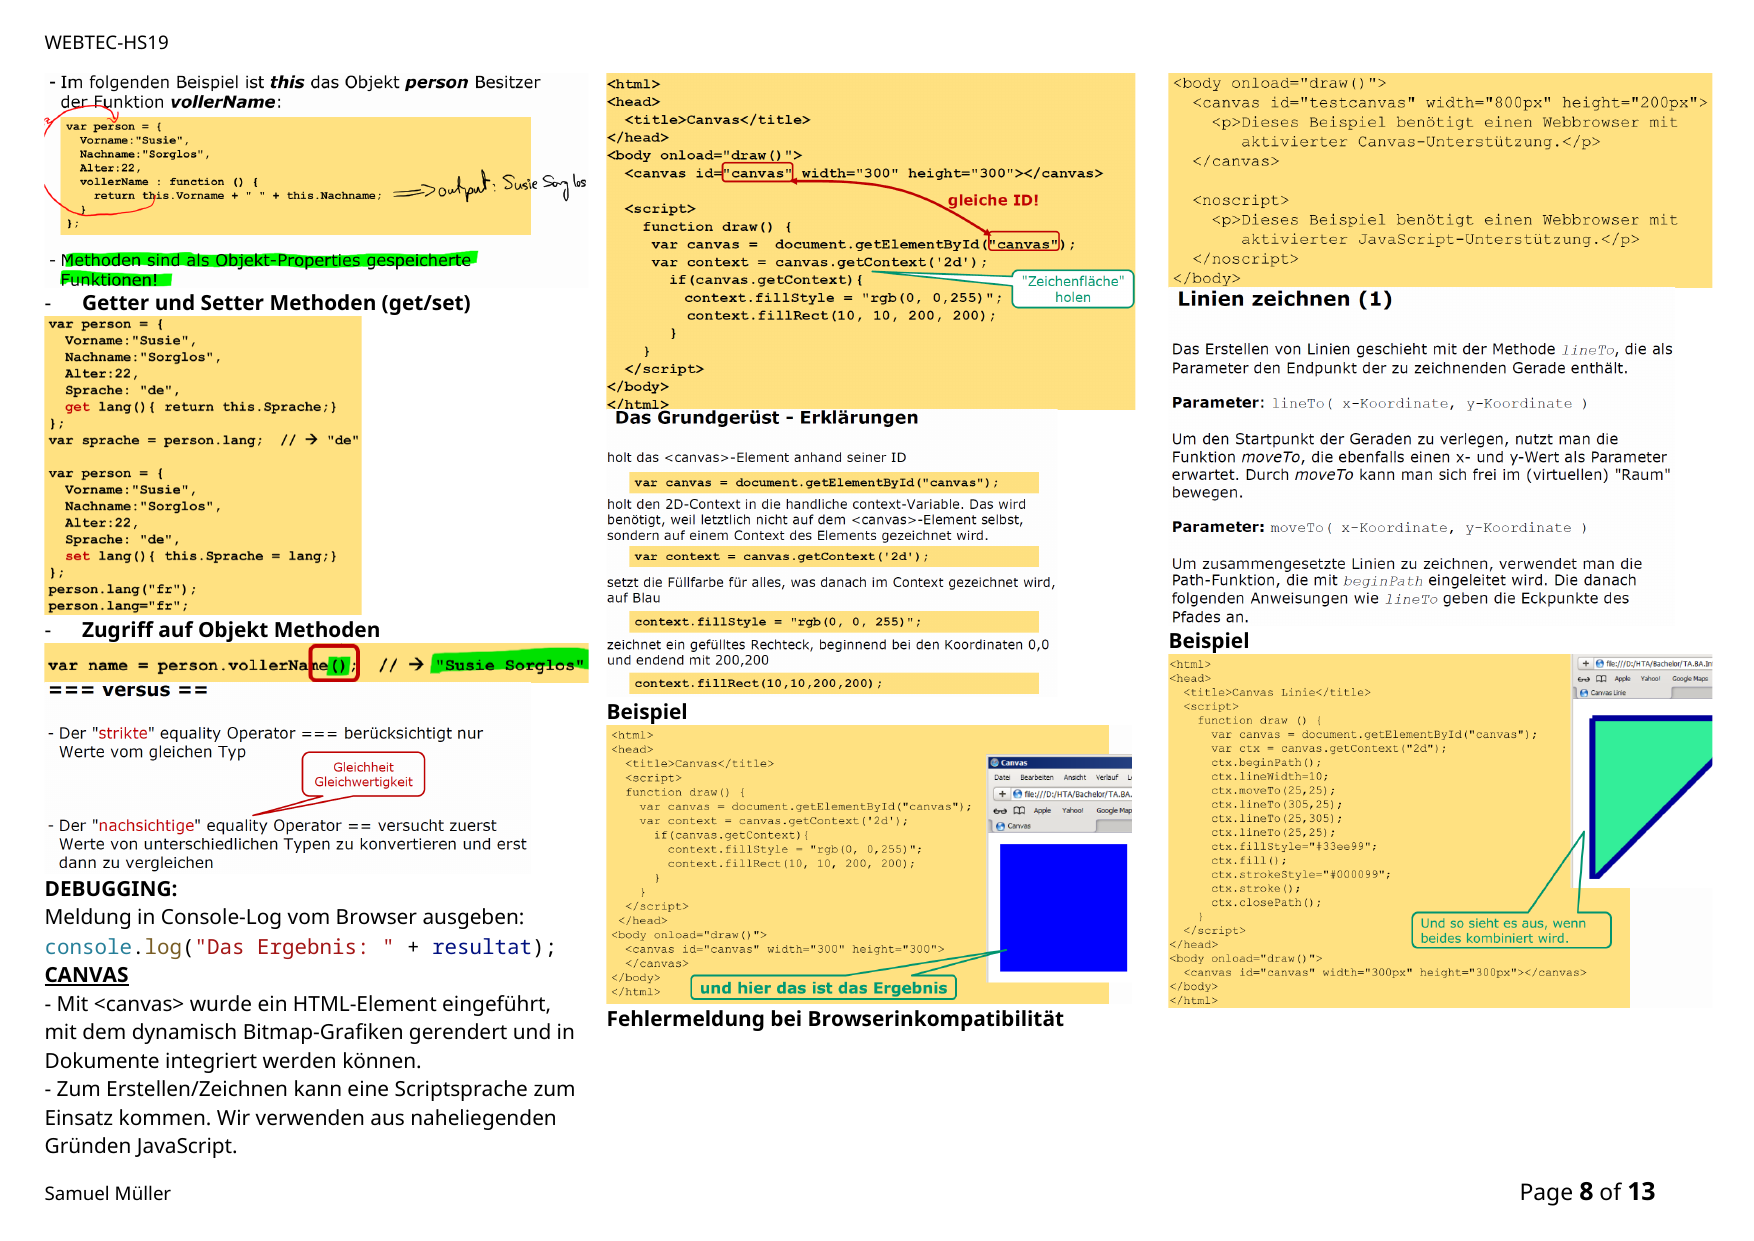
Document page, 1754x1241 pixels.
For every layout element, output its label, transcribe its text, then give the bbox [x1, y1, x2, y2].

text Beispiel [606, 697, 1151, 726]
text DEBUGGING: [44, 874, 589, 902]
picture [44, 316, 362, 615]
text console.log("Das Ergebnis: " + resultat); [44, 931, 589, 960]
text Meldung in Console-Log vom Browser ausgeben: [44, 902, 589, 931]
list Zugriff auf Objekt Methoden [44, 615, 589, 643]
text CANVAS [44, 960, 589, 989]
picture [44, 643, 589, 874]
text - Zum Erstellen/Zeichnen kann eine Scriptsprache zum Einsatz kommen. Wir verwenden aus naheliegenden Gründen JavaScript. [44, 1074, 589, 1159]
picture [1168, 73, 1713, 626]
text Beispiel [1168, 626, 1713, 654]
text Fehlermeldung bei Browserinkompatibilität [606, 1004, 1151, 1032]
list Getter und Setter Methoden (get/set) [44, 288, 589, 316]
picture [606, 725, 1132, 1004]
picture [606, 73, 1136, 697]
picture [44, 73, 589, 288]
picture [1168, 654, 1713, 1008]
text - Mit <canvas> wurde ein HTML-Element eingeführt, mit dem dynamisch Bitmap-Grafiken gerendert und in Dokumente integriert werden können. [44, 989, 589, 1074]
